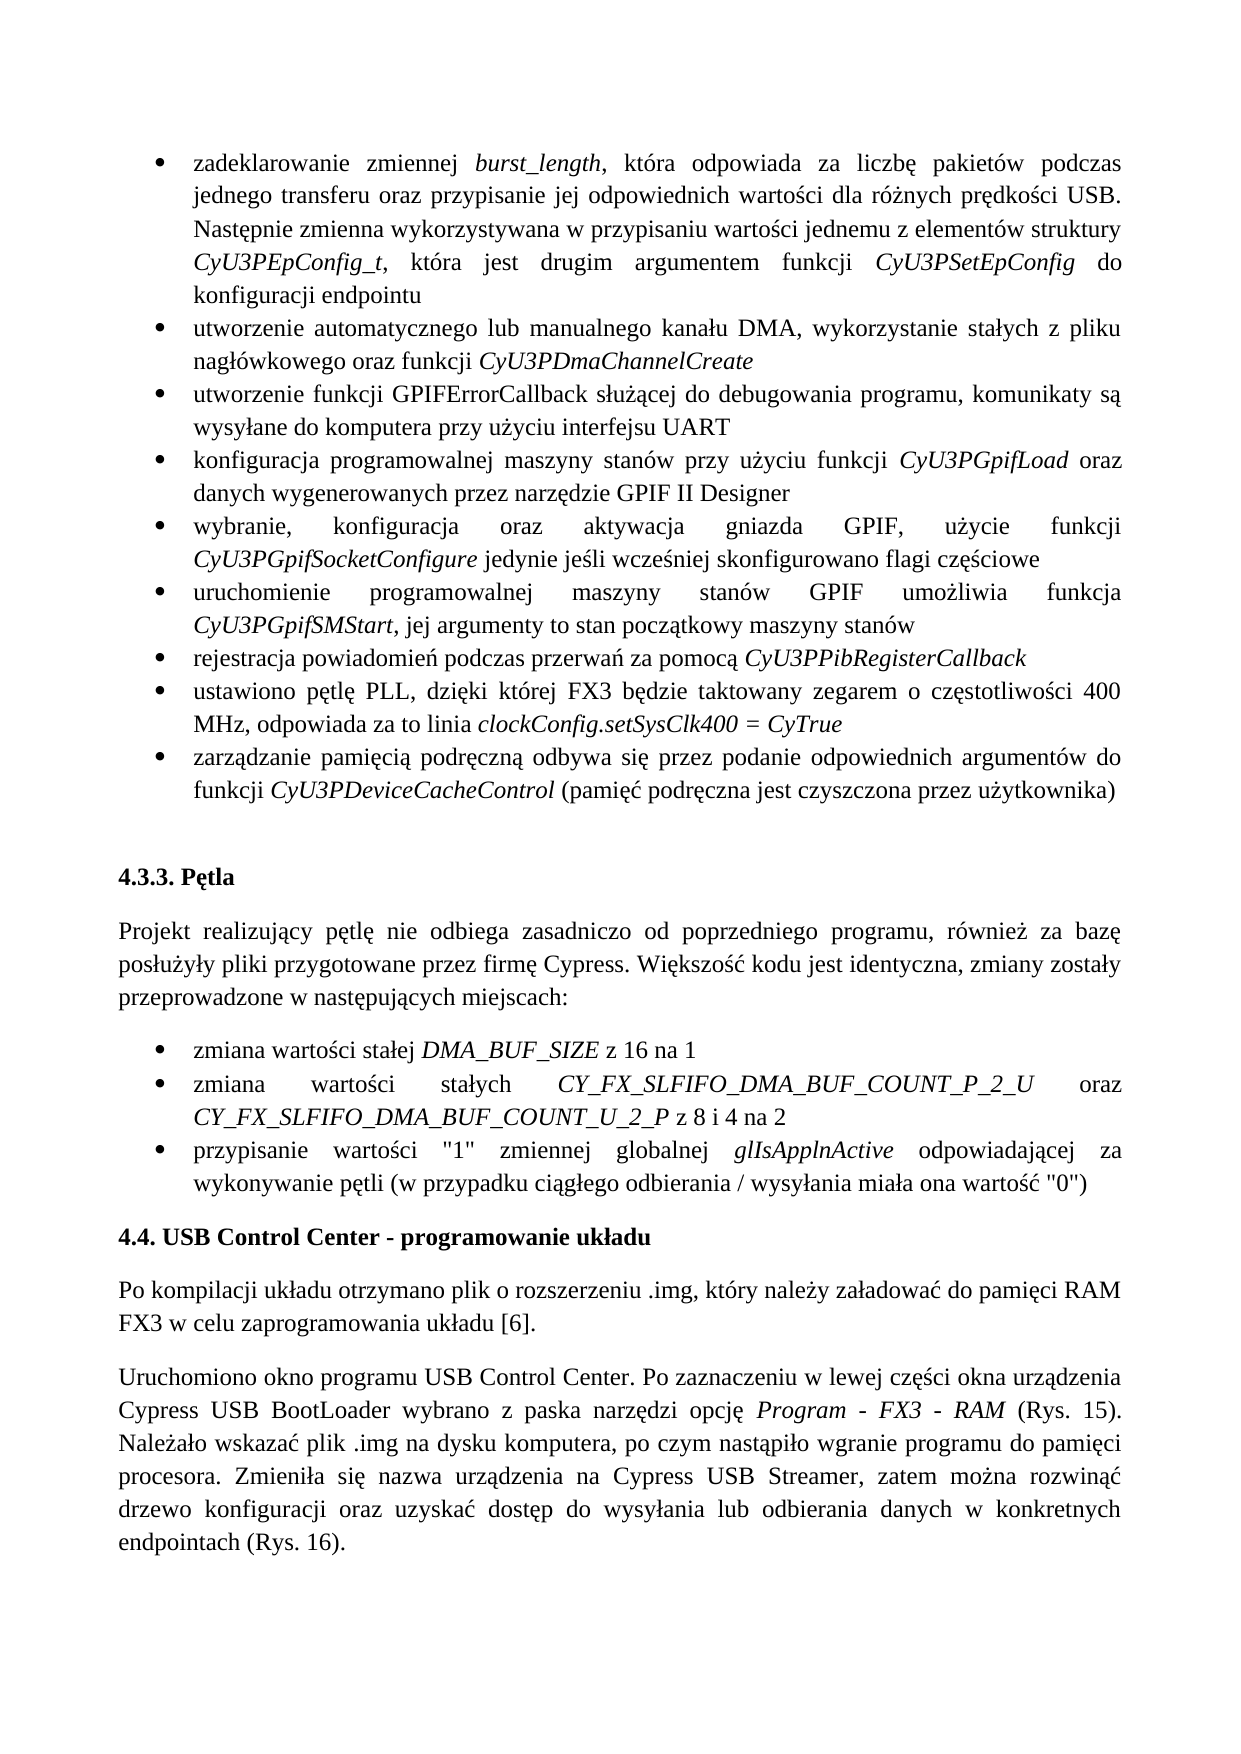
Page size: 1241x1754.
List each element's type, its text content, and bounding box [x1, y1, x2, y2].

text Projekt realizujący pętlę nie odbiega zasadniczo od poprzedniego programu, również za bazę posłużyły pliki przygotowane przez firmę Cypress. Większość kodu jest identyczna, zmiany zostały przeprowadzone w następujących miejscach: [118, 916, 1122, 1011]
list wybranie, konfiguracja oraz aktywacja gniazda GPIF, użycie funkcji CyU3PGpifSocketConfigure jedynie jeśli wcześniej skonfigurowano flagi częściowe [156, 511, 1122, 573]
list zarządzanie pamięcią podręczną odbywa się przez podanie odpowiednich argumentów do funkcji CyU3PDeviceCacheControl (pamięć podręczna jest czyszczona przez użytkownika) [156, 742, 1122, 804]
list konfiguracja programowalnej maszyny stanów przy użyciu funkcji CyU3PGpifLoad oraz danych wygenerowanych przez narzędzie GPIF II Designer [156, 445, 1122, 507]
list ustawiono pętlę PLL, dzięki której FX3 będzie taktowany zegarem o częstotliwości 400 MHz, odpowiada za to linia clockConfig.setSysClk400 = CyTrue [156, 676, 1122, 738]
subtitle 4.3.3. Pętla [118, 862, 1122, 891]
text Po kompilacji układu otrzymano plik o rozszerzeniu .img, który należy załadować do pamięci RAM FX3 w celu zaprogramowania układu [6]. [118, 1275, 1122, 1337]
list zmiana wartości stałej DMA_BUF_SIZE z 16 na 1 [156, 1036, 1122, 1064]
list zadeklarowanie zmiennej burst_length, która odpowiada za liczbę pakietów podczas jednego transferu oraz przypisanie jej odpowiednich wartości dla różnych prędkości USB. Następnie zmienna wykorzystywana w przypisaniu wartości jednemu z elementów struktury CyU3PEpConfig_t, która jest drugim argumentem funkcji CyU3PSetEpConfig do konfiguracji endpointu [156, 148, 1122, 308]
list rejestracja powiadomień podczas przerwań za pomocą CyU3PPibRegisterCallback [156, 643, 1122, 672]
list utworzenie automatycznego lub manualnego kanału DMA, wykorzystanie stałych z pliku nagłówkowego oraz funkcji CyU3PDmaChannelCreate [156, 313, 1122, 374]
list uruchomienie programowalnej maszyny stanów GPIF umożliwia funkcja CyU3PGpifSMStart, jej argumenty to stan początkowy maszyny stanów [156, 577, 1122, 639]
list zmiana wartości stałych CY_FX_SLFIFO_DMA_BUF_COUNT_P_2_U oraz CY_FX_SLFIFO_DMA_BUF_COUNT_U_2_P z 8 i 4 na 2 [156, 1069, 1122, 1130]
list utworzenie funkcji GPIFErrorCallback służącej do debugowania programu, komunikaty są wysyłane do komputera przy użyciu interfejsu UART [156, 379, 1122, 441]
text Uruchomiono okno programu USB Control Center. Po zaznaczeniu w lewej części okna urządzenia Cypress USB BootLoader wybrano z paska narzędzi opcję Program - FX3 - RAM (Rys. 15). Należało wskazać plik .img na dysku komputera, po czym nastąpiło wgranie programu do pamięci procesora. Zmieniła się nazwa urządzenia na Cypress USB Streamer, zatem można rozwinąć drzewo konfiguracji oraz uzyskać dostęp do wysyłania lub odbierania danych w konkretnych endpointach (Rys. 16). [118, 1362, 1122, 1556]
list przypisanie wartości "1" zmiennej globalnej glIsApplnActive odpowiadającej za wykonywanie pętli (w przypadku ciągłego odbierania / wysyłania miała ona wartość "0") [156, 1135, 1122, 1196]
subtitle 4.4. USB Control Center - programowanie układu [118, 1222, 1122, 1250]
